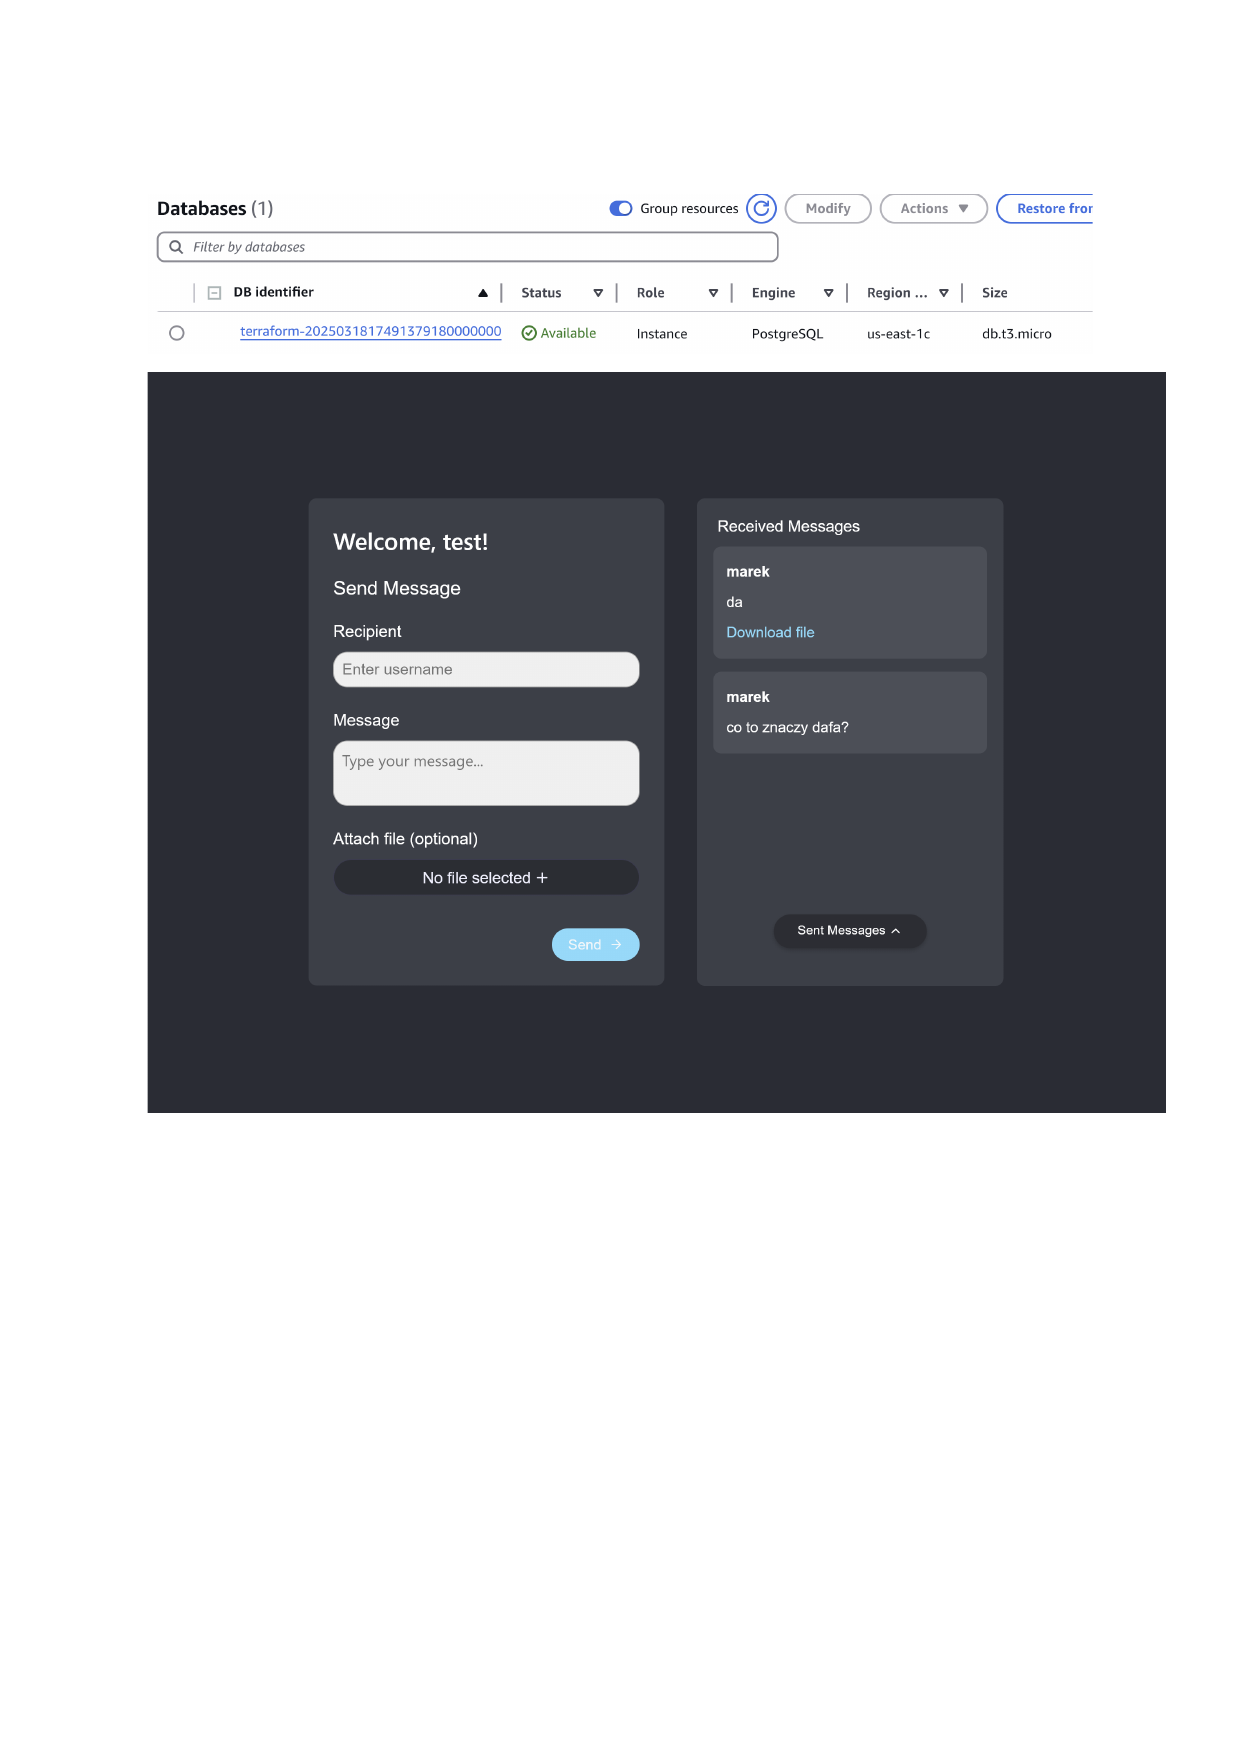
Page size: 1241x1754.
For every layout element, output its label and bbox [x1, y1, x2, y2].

picture [147, 194, 1093, 354]
picture [147, 372, 1166, 1113]
